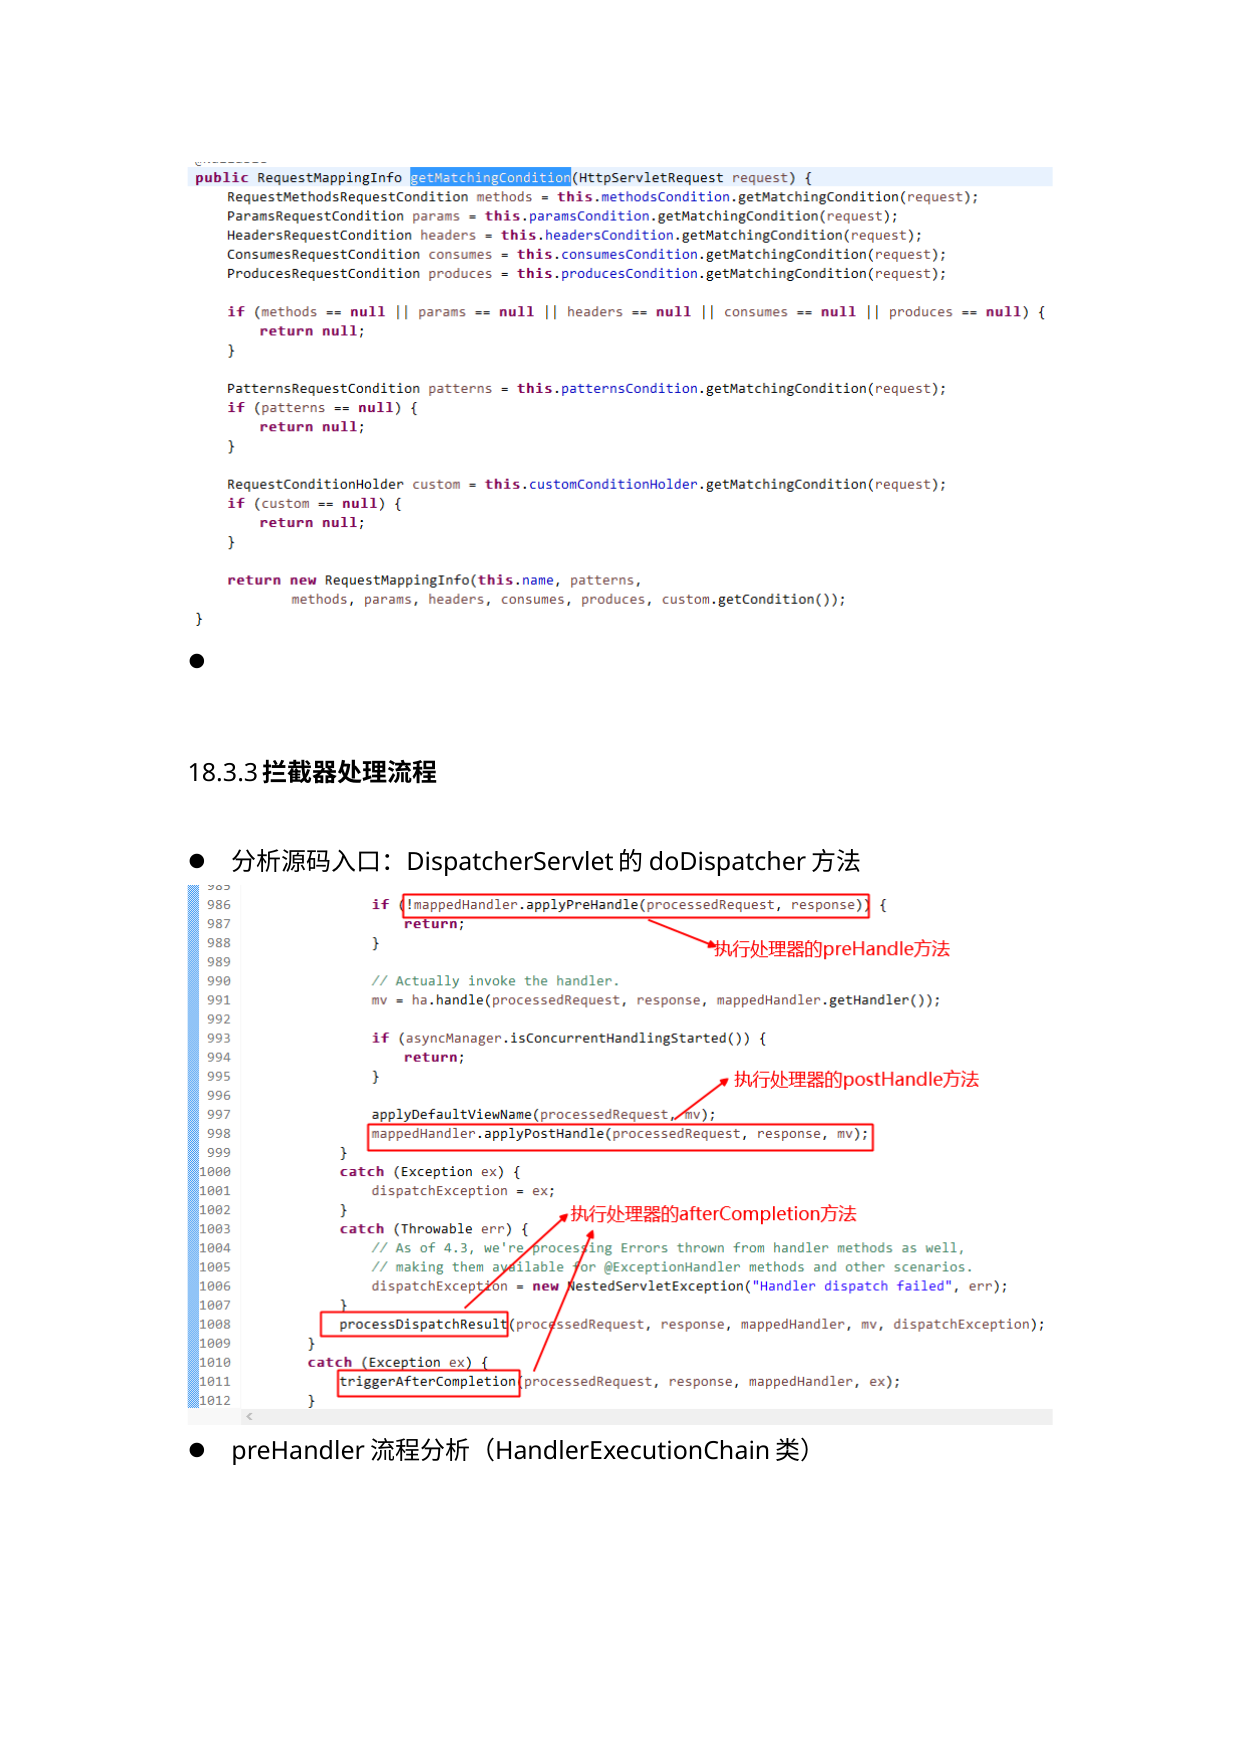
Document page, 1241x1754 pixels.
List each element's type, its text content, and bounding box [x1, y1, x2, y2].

list preHandler流程分析（HandlerExecutionChain类） [187, 1431, 1053, 1467]
picture [187, 885, 1053, 1425]
picture [187, 162, 1053, 638]
list 分析源码入口：DispatcherServlet的doDispatcher方法 [187, 842, 1053, 878]
subtitle 拦截器处理流程 [187, 752, 1053, 788]
